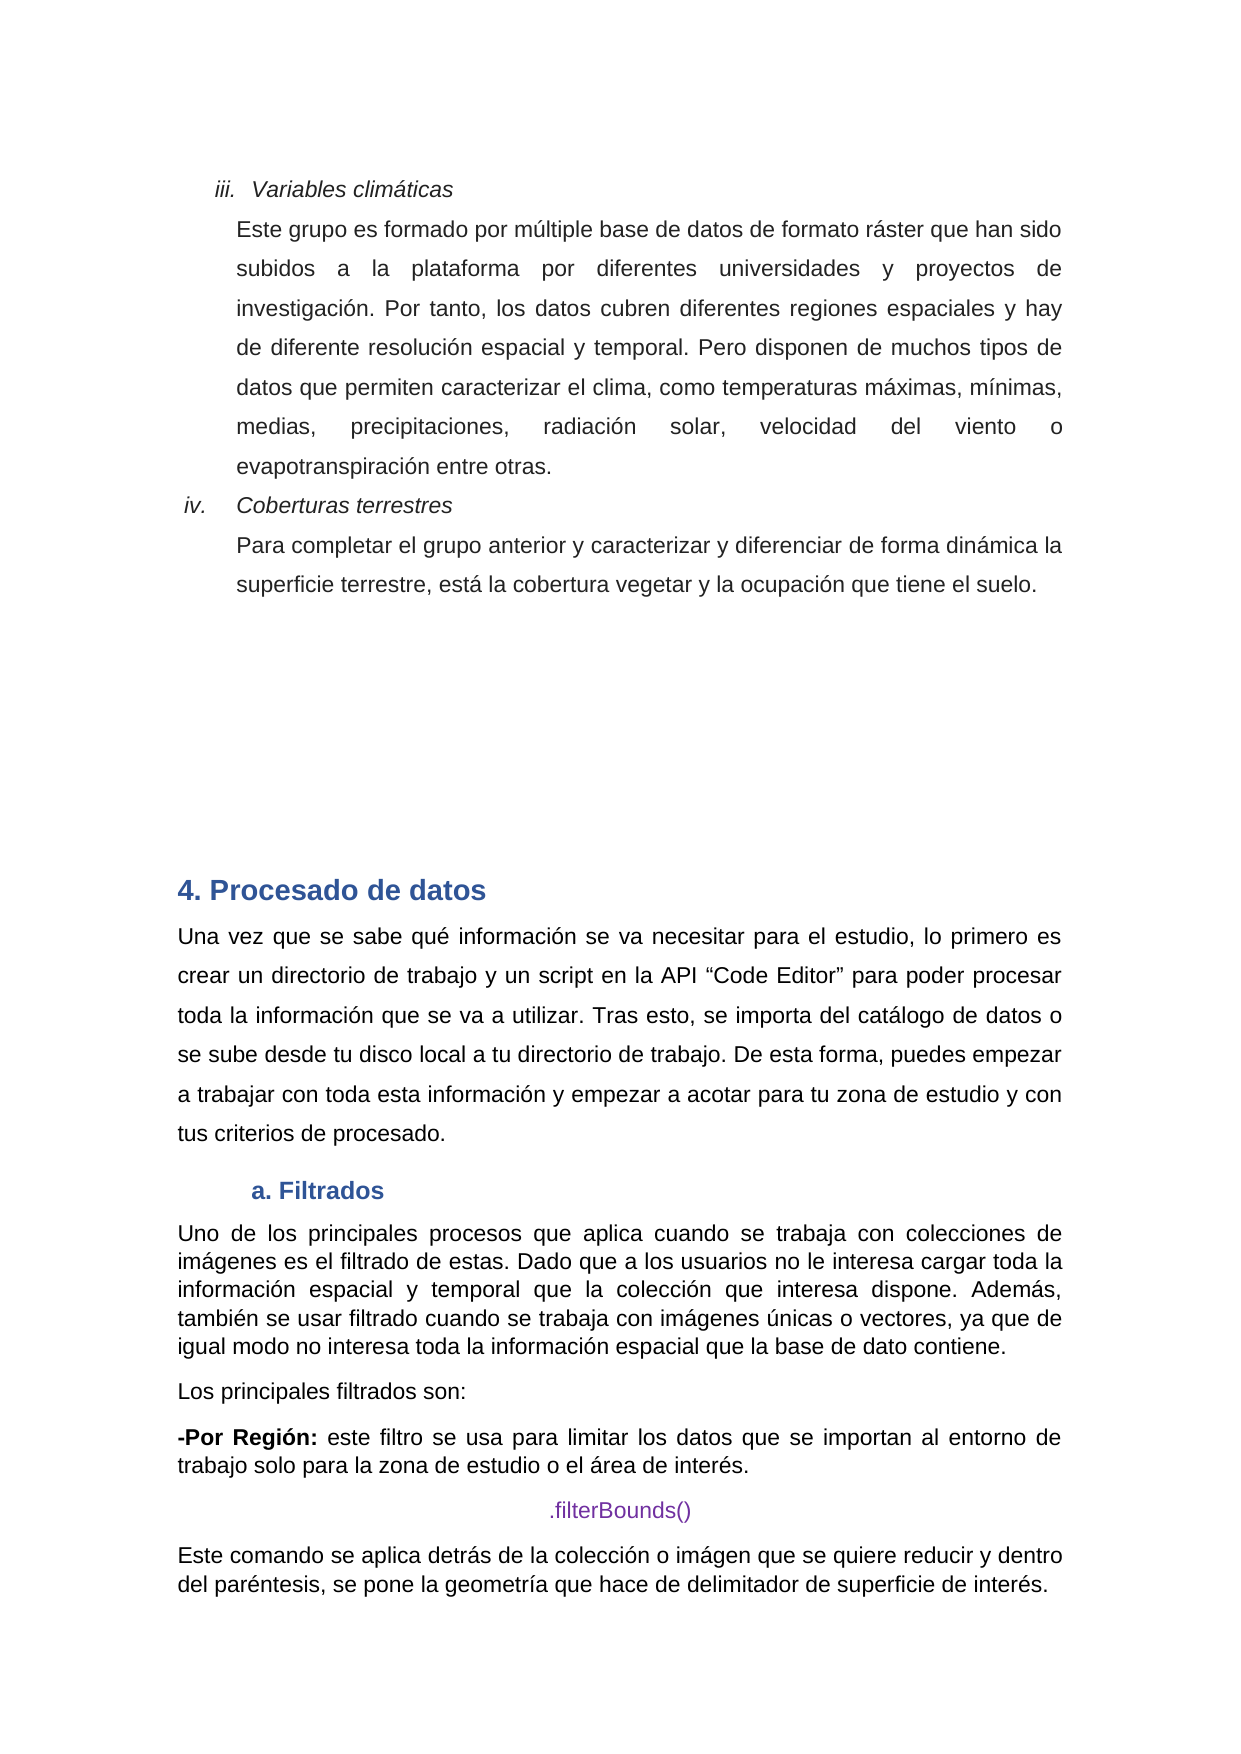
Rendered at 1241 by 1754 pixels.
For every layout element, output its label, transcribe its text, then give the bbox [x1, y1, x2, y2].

text Los principales filtrados son: [177, 1378, 1063, 1405]
list Este grupo es formado por múltiple base de datos de formato ráster que han sido subidos a la plataforma por diferentes universidades y proyectos de investigación. Por tanto, los datos cubren diferentes regiones espaciales y hay de diferente resolución espacial y temporal. Pero disponen de muchos tipos de datos que permiten caracterizar el clima, como temperaturas máximas, mínimas, medias, precipitaciones, radiación solar, velocidad del viento o evapotranspiración entre otras. [236, 216, 1063, 479]
text .filterBounds() [177, 1497, 1063, 1523]
list Variables climáticas [236, 176, 1063, 203]
text Una vez que se sabe qué información se va necesitar para el estudio, lo primero es crear un directorio de trabajo y un script en la API “Code Editor” para poder procesar toda la información que se va a utilizar. Tras esto, se importa del catálogo de datos o se sube desde tu disco local a tu directorio de trabajo. De esta forma, puedes empezar a trabajar con toda esta información y empezar a acotar para tu zona de estudio y con tus criterios de procesado. [177, 923, 1063, 1147]
subtitle 4. Procesado de datos [177, 872, 1063, 906]
subtitle a. Filtrados [251, 1176, 1063, 1205]
text Este comando se aplica detrás de la colección o imágen que se quiere reducir y dentro del paréntesis, se pone la geometría que hace de delimitador de superficie de interés. [177, 1542, 1063, 1597]
list Coberturas terrestres [207, 492, 1063, 518]
list Para completar el grupo anterior y caracterizar y diferenciar de forma dinámica la superficie terrestre, está la cobertura vegetar y la ocupación que tiene el suelo. [236, 532, 1063, 597]
text Uno de los principales procesos que aplica cuando se trabaja con colecciones de imágenes es el filtrado de estas. Dado que a los usuarios no le interesa cargar toda la información espacial y temporal que la colección que interesa dispone. Además, también se usar filtrado cuando se trabaja con imágenes únicas o vectores, ya que de igual modo no interesa toda la información espacial que la base de dato contiene. [177, 1219, 1063, 1359]
text -Por Región: este filtro se usa para limitar los datos que se importan al entorno de trabajo solo para la zona de estudio o el área de interés. [177, 1423, 1063, 1478]
